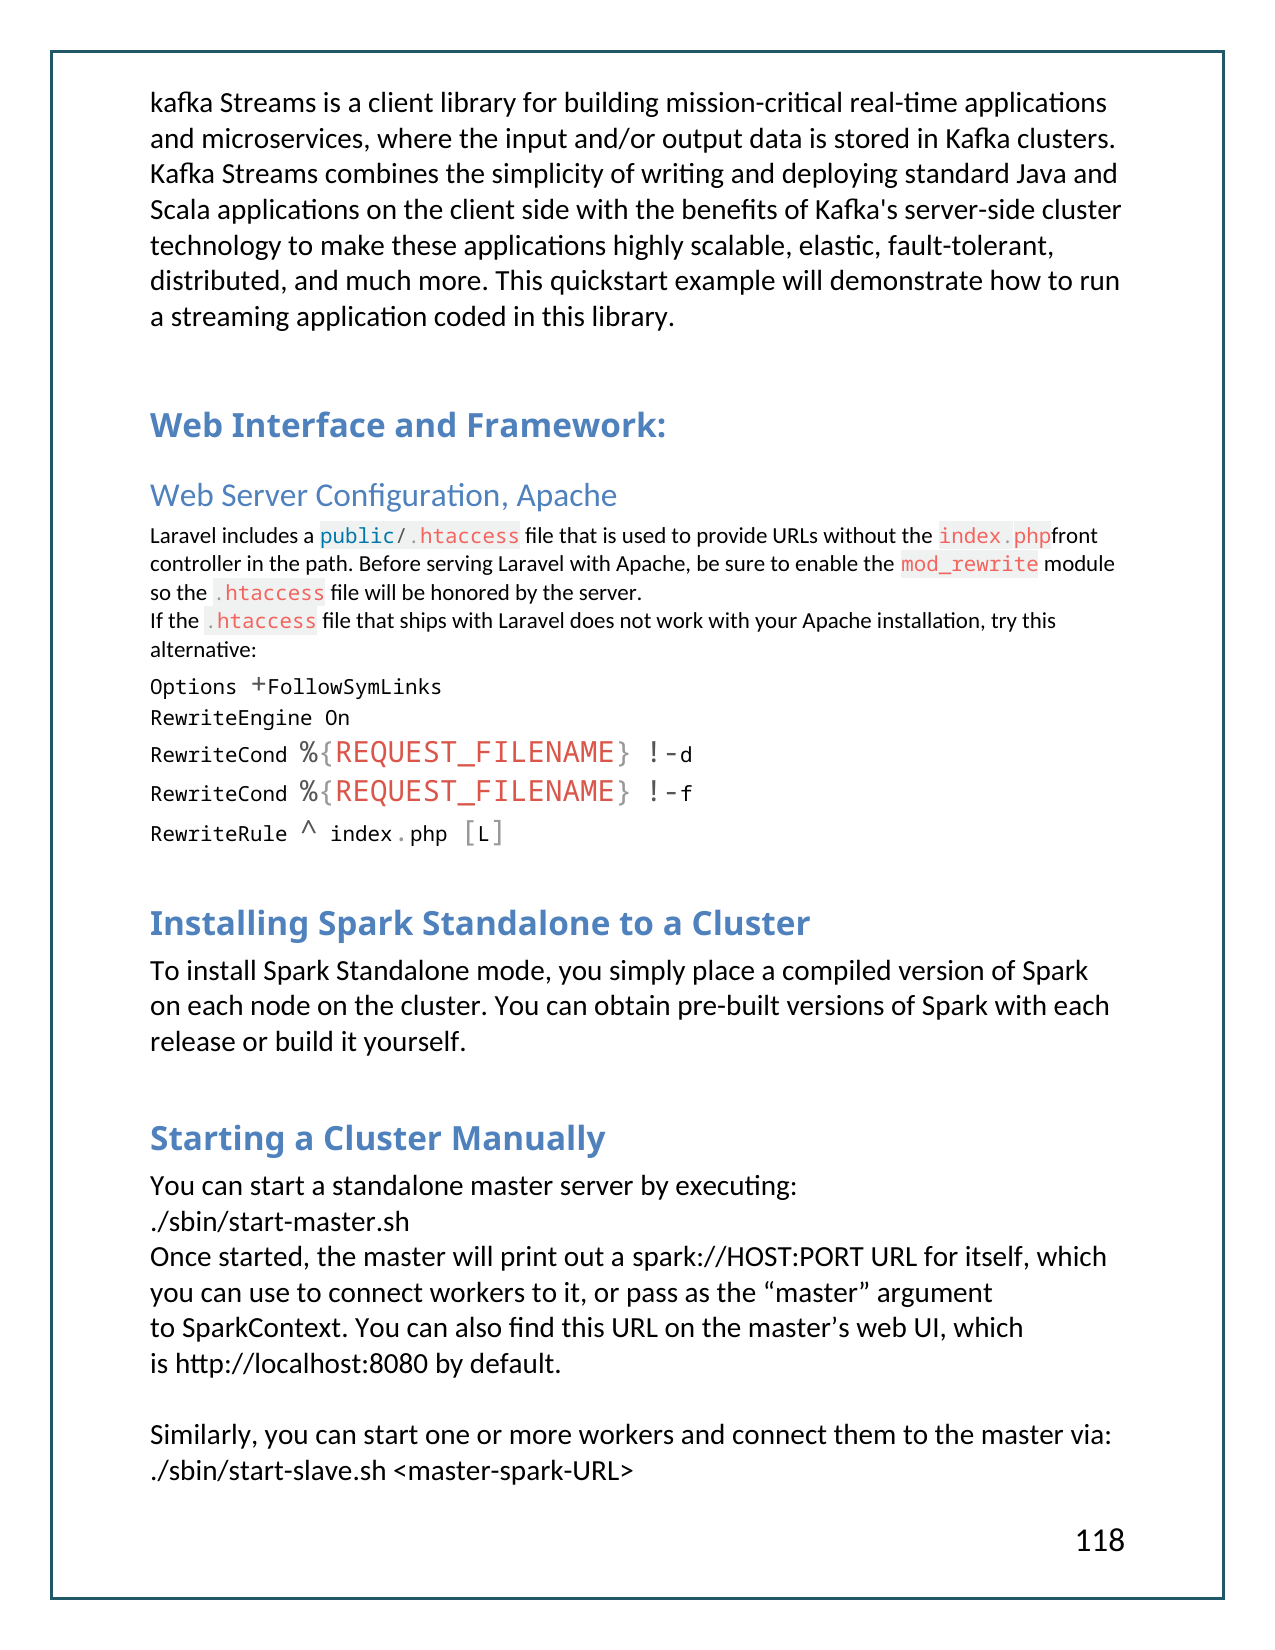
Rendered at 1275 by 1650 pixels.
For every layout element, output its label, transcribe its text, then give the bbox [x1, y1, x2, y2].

subtitle Web Server Configuration, Apache [150, 474, 1125, 515]
text You can start a standalone master server by executing: [150, 1167, 1125, 1203]
text RewriteCond %{REQUEST_FILENAME} !-f [150, 771, 1125, 810]
subtitle Starting a Cluster Manually [150, 1115, 1125, 1160]
subtitle Installing Spark Standalone to a Cluster [150, 899, 1125, 945]
text To install Spark Standalone mode, you simply place a compiled version of Spark on each node on the cluster. You can obtain pre-built versions of Spark with each release or build it yourself. [150, 952, 1125, 1058]
text ./sbin/start-master.sh [150, 1203, 1125, 1238]
text RewriteRule ^ index.php [L] [150, 810, 1125, 850]
text Kafka Streams combines the simplicity of writing and deploying standard Java and Scala applications on the client side with the benefits of Kafka's server-side cluster technology to make these applications highly scalable, elastic, fault-tolerant, distributed, and much more. This quickstart example will demonstrate how to run a streaming application coded in this library. [150, 156, 1125, 334]
text Options +FollowSymLinks [150, 663, 1125, 703]
text RewriteEngine On [150, 703, 1125, 731]
text kafka Streams is a client library for building mission-critical real-time applications and microservices, where the input and/or output data is stored in Kafka clusters. [150, 84, 1125, 156]
text Similarly, you can start one or more workers and connect them to the master via: [150, 1416, 1125, 1452]
text Once started, the master will print out a spark://HOST:PORT URL for itself, which you can use to connect workers to it, or pass as the “master” argument to SparkContext. You can also find this URL on the master’s web UI, which is http://localhost:8080 by default. [150, 1238, 1125, 1381]
text Laravel includes a public/.htaccess file that is used to provide URLs without the index.phpfront controller in the path. Before serving Laravel with Apache, be sure to enable the mod_rewrite module so the .htaccess file will be honored by the server. [150, 521, 1125, 606]
text If the .htaccess file that ships with Laravel does not work with your Apache installation, try this alternative: [150, 606, 1125, 663]
text ./sbin/start-slave.sh <master-spark-URL> [150, 1452, 1125, 1488]
text RewriteCond %{REQUEST_FILENAME} !-d [150, 731, 1125, 771]
subtitle Web Interface and Framework: [150, 401, 1125, 447]
